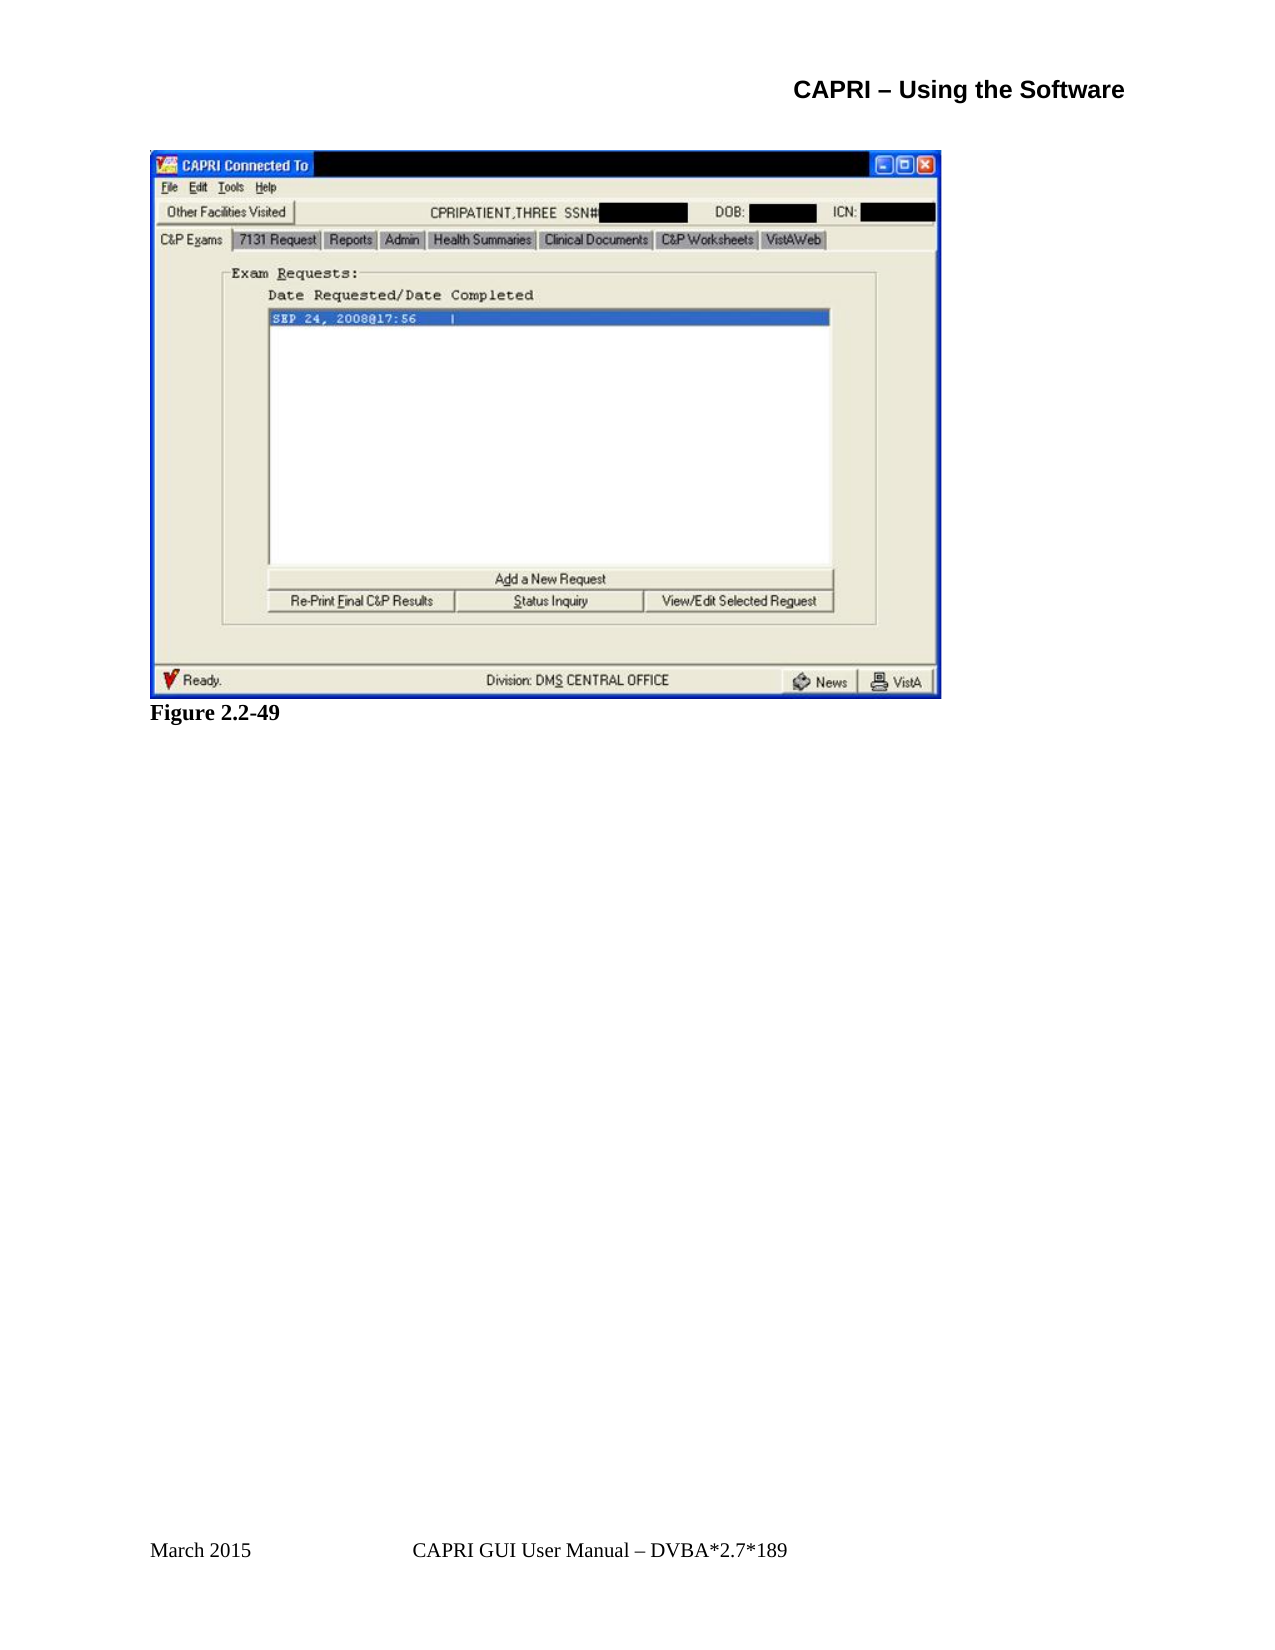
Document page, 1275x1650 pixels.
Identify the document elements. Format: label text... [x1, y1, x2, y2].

picture [150, 150, 942, 699]
